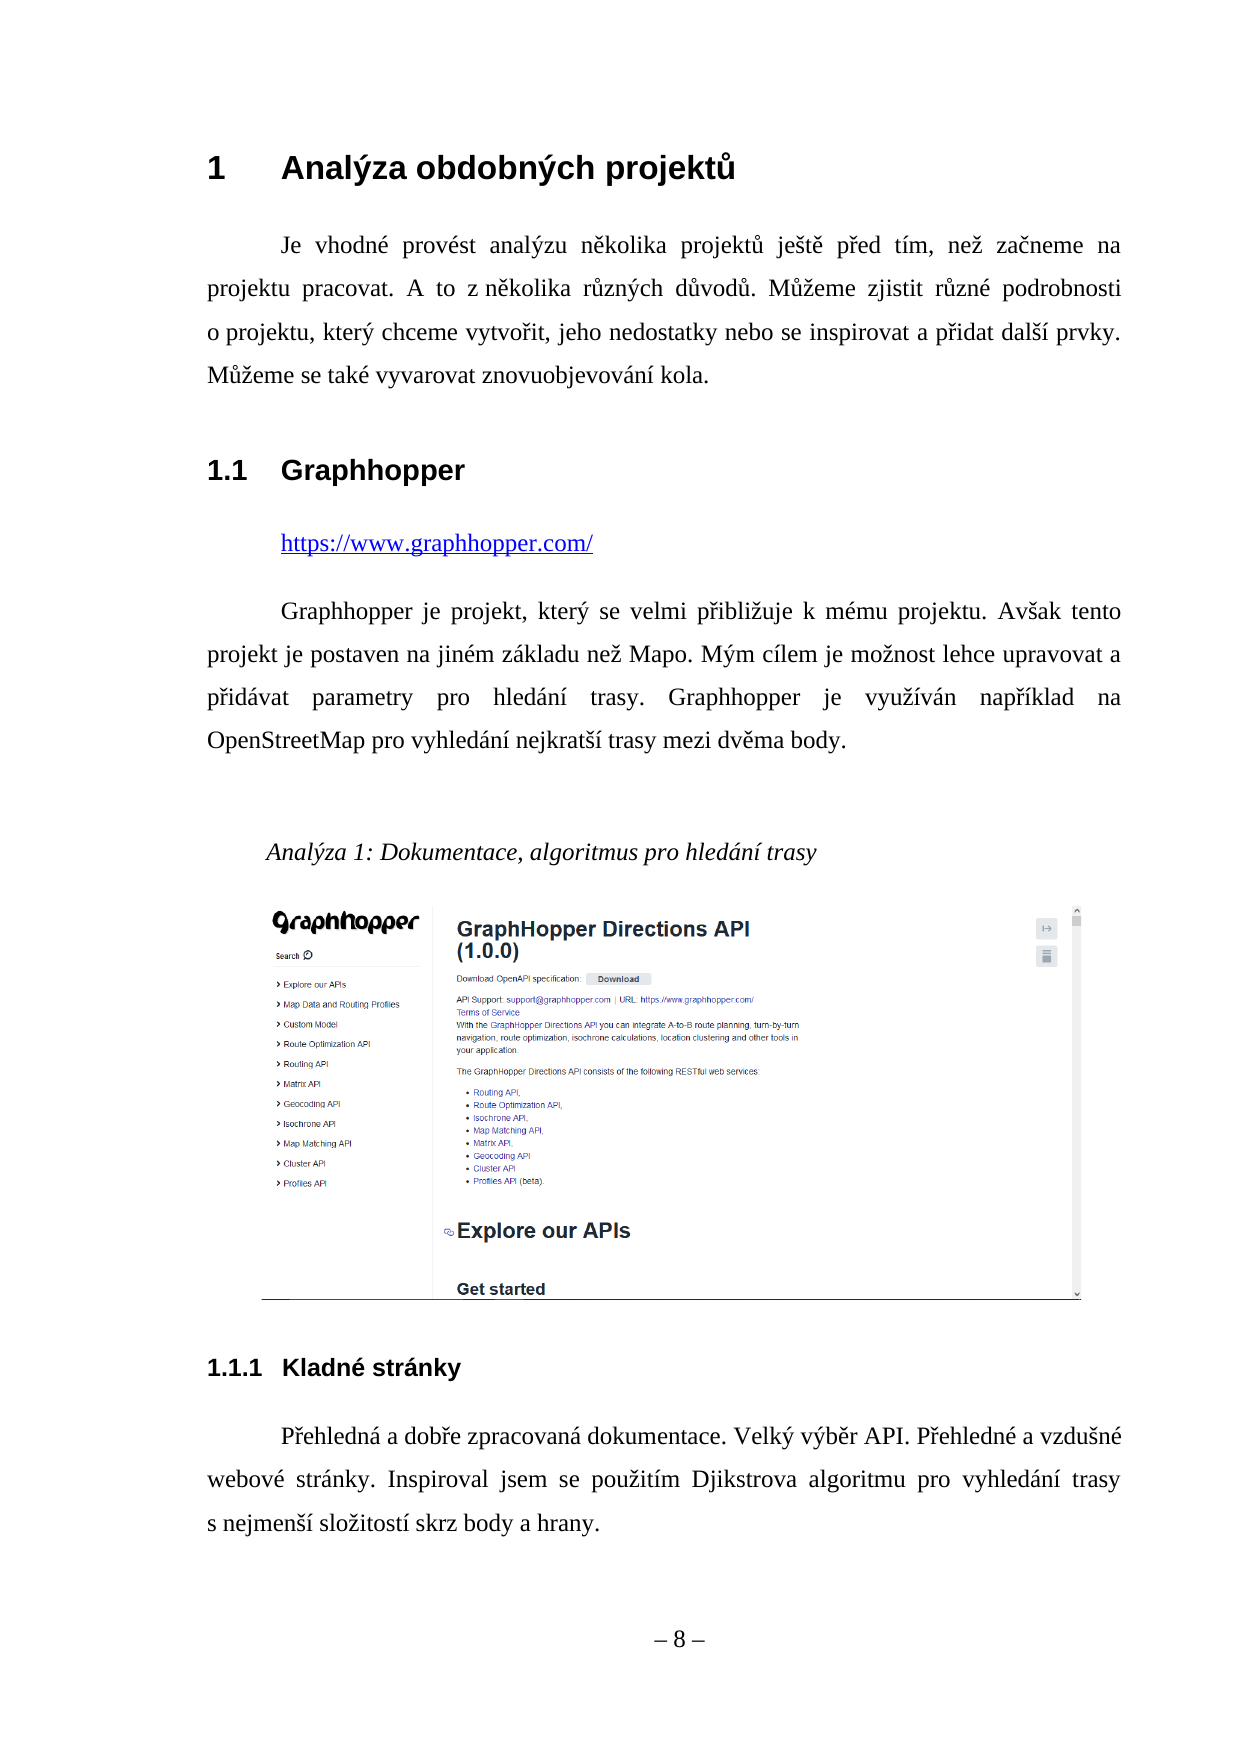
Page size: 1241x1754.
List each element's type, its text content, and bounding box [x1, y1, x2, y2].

text Je vhodné provést analýzu několika projektů ještě před tím, než začneme na projektu pracovat. A to z několika různých důvodů. Můžeme zjistit různé podrobnosti o projektu, který chceme vytvořit, jeho nedostatky nebo se inspirovat a přidat další prvky. Můžeme se také vyvarovat znovuobjevování kola. [207, 230, 1122, 388]
text https://www.graphhopper.com/ [207, 528, 1122, 557]
text Graphhopper je projekt, který se velmi přibližuje k mému projektu. Avšak tento projekt je postaven na jiném základu než Mapo. Mým cílem je možnost lehce upravovat a přidávat parametry pro hledání trasy. Graphhopper je využíván například na OpenStreetMap pro vyhledání nejkratší trasy mezi dvěma body. [207, 596, 1122, 754]
subtitle Analýza obdobných projektů [207, 148, 1122, 186]
subtitle Graphhopper [207, 453, 1122, 486]
text Přehledná a dobře zpracovaná dokumentace. Velký výběr API. Přehledné a vzdušné webové stránky. Inspiroval jsem se použitím Djikstrova algoritmu pro vyhledání trasy s nejmenší složitostí skrz body a hrany. [207, 1421, 1122, 1536]
picture [261, 906, 1082, 1300]
